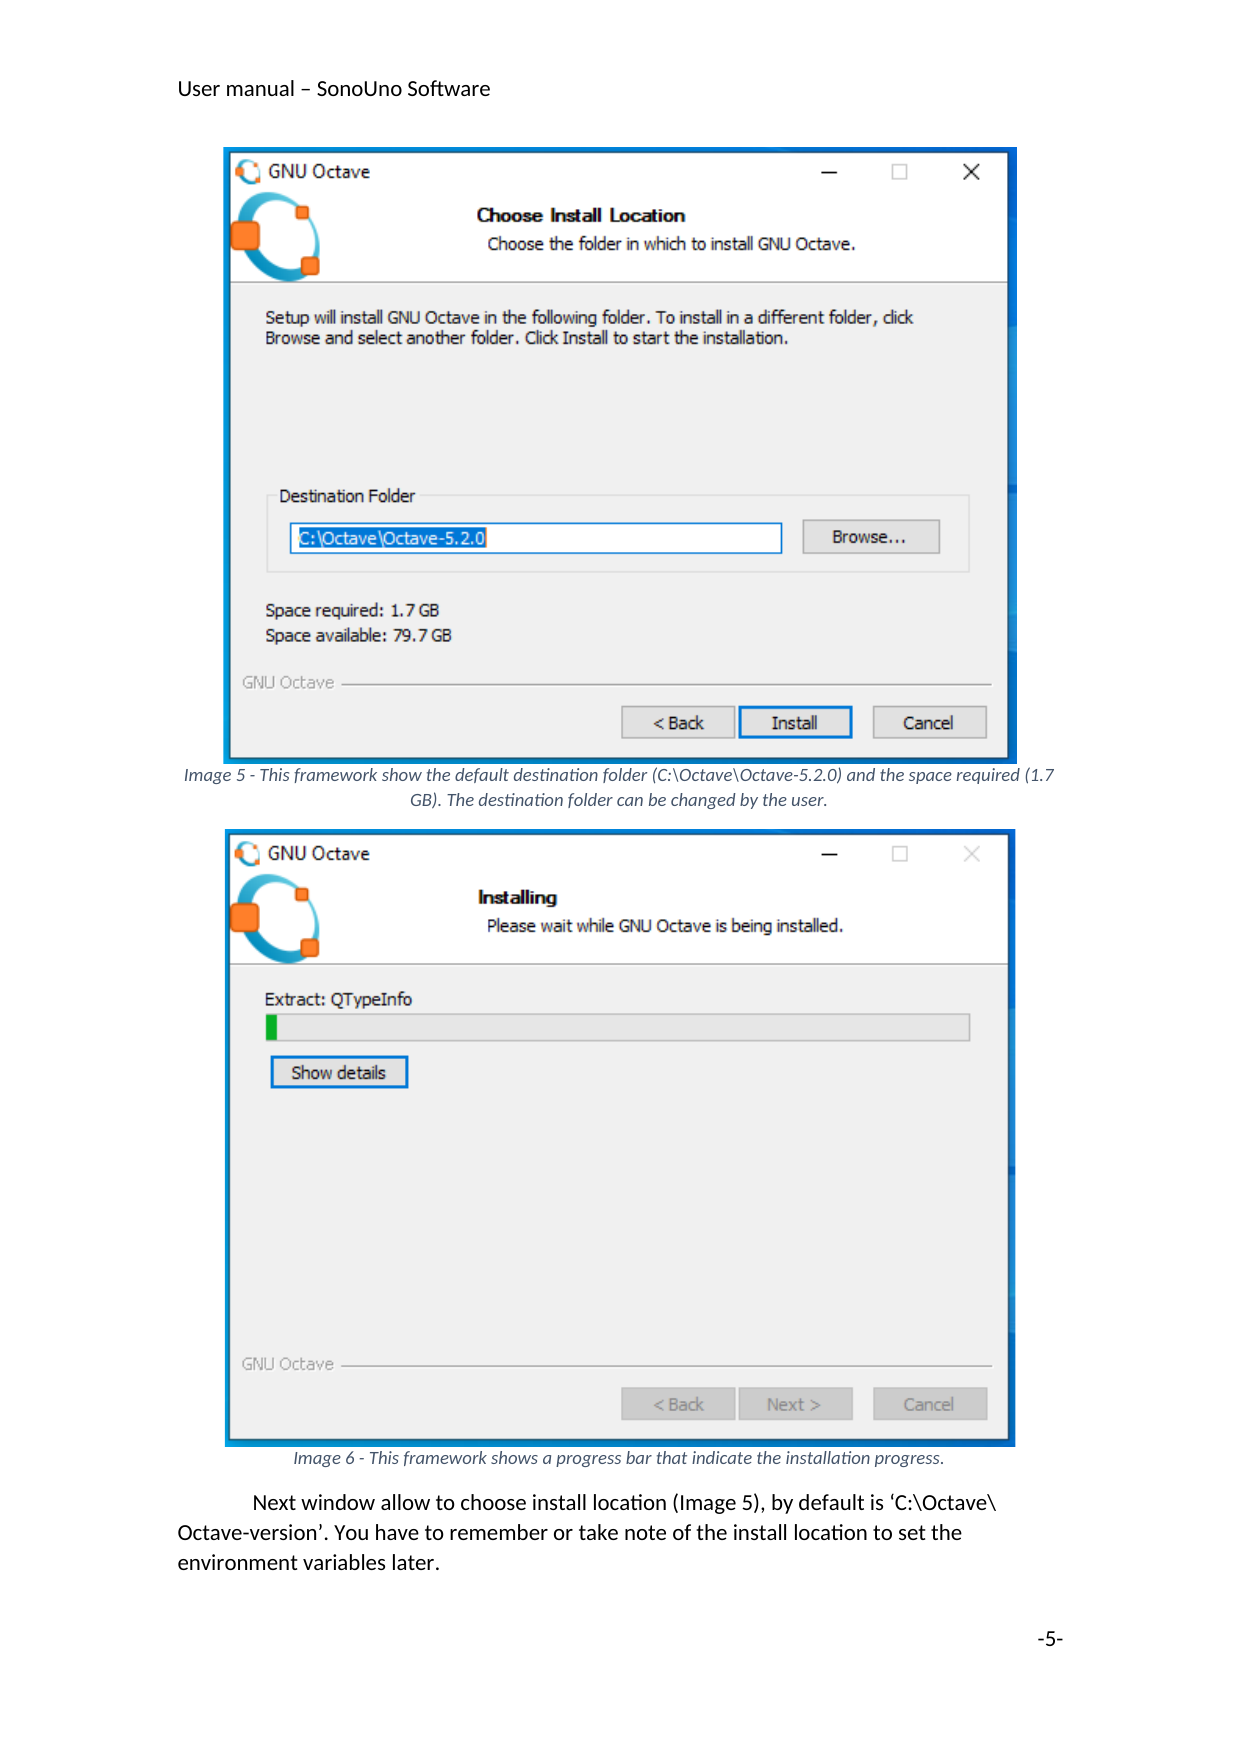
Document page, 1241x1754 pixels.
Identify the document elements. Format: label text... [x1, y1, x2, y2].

text Image 5 - This framework show the default destination folder (C:\Octave\Octave-5.2.0) and the space required (1.7 GB). The destination folder can be changed by the user. [177, 763, 1063, 811]
picture [229, 829, 1016, 1447]
text Image 6 - This framework shows a progress bar that indicate the installation progress. [177, 1446, 1063, 1469]
picture [230, 147, 1017, 764]
text Next window allow to choose install location (Image 5), by default is ‘C:\Octave\Octave-version’. You have to remember or take note of the install location to set the environment variables later. [177, 1488, 1063, 1576]
